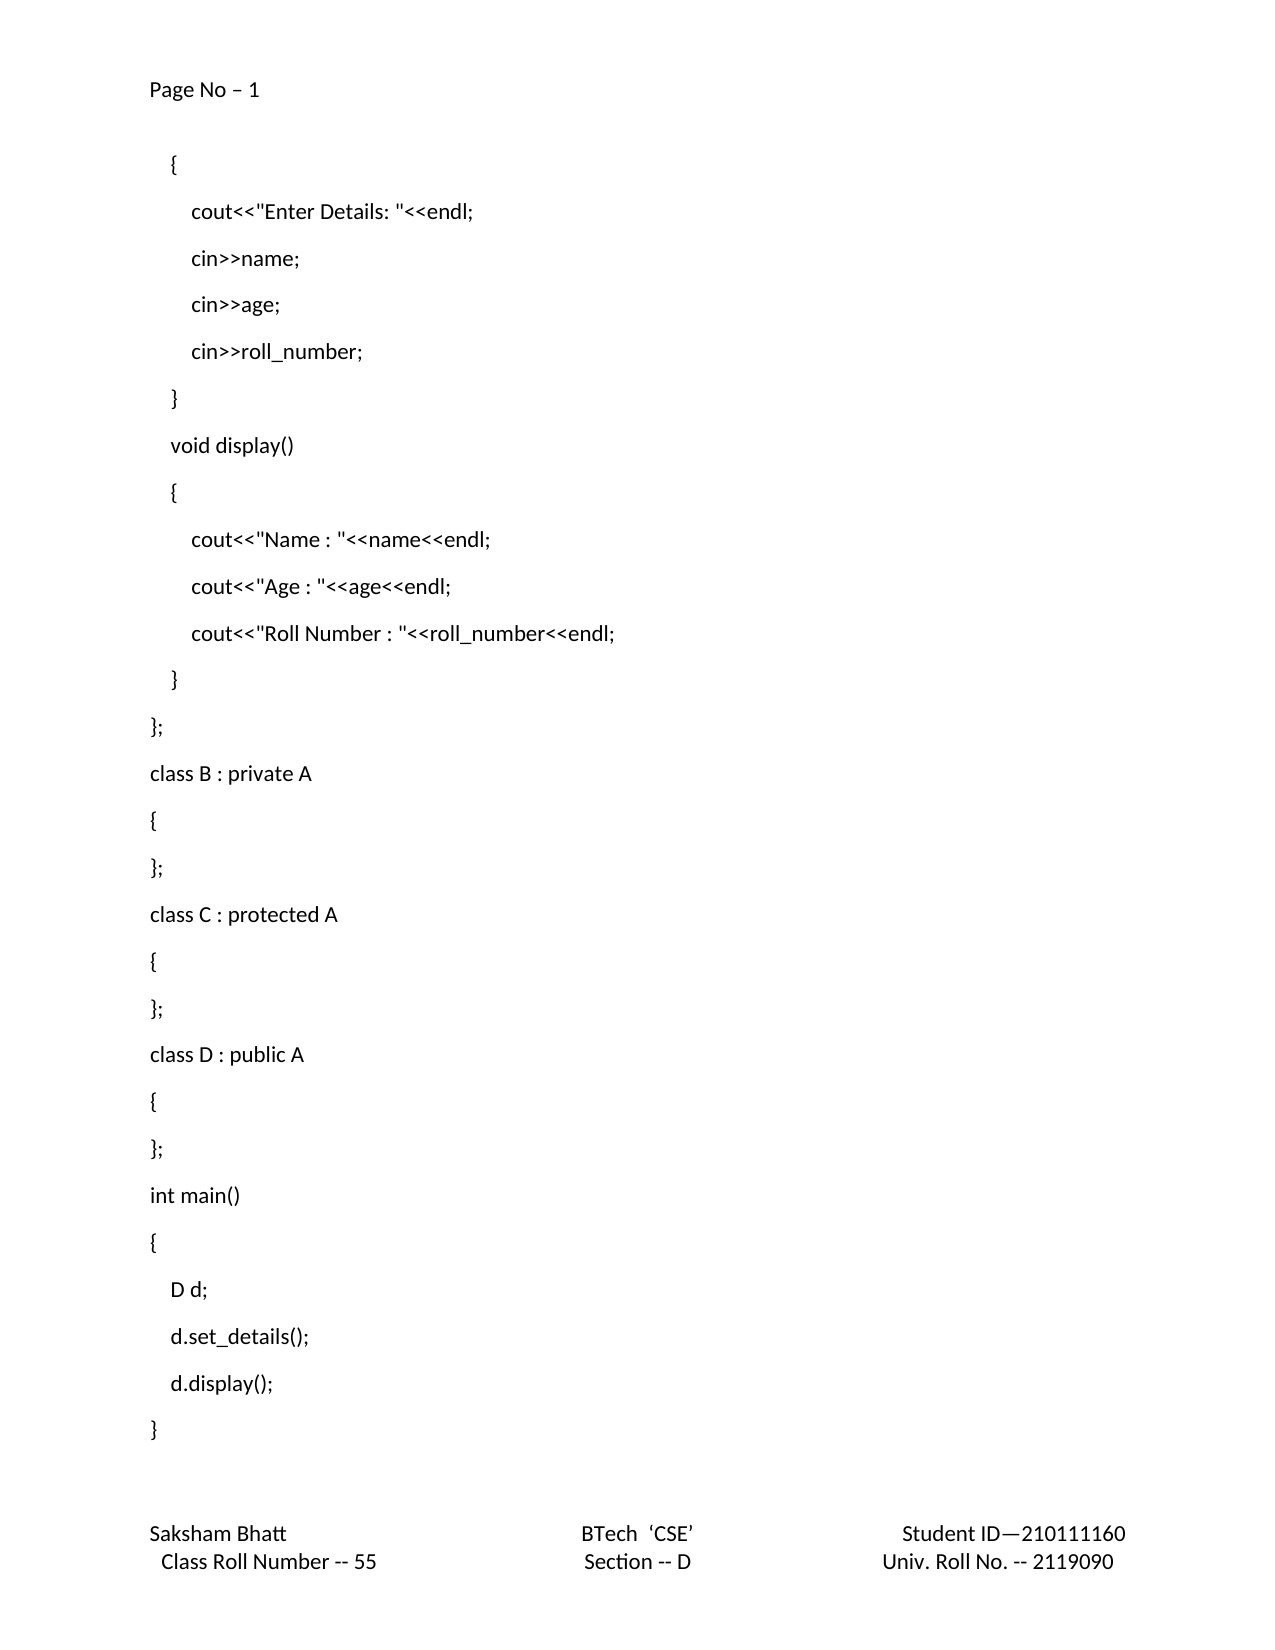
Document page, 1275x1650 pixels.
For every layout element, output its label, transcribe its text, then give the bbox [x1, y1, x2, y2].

text cout<<"Roll Number : "<<roll_number<<endl; [150, 619, 1125, 647]
text { [150, 1087, 1125, 1116]
text class B : private A [150, 759, 1125, 787]
text void display() [150, 431, 1125, 459]
text }; [150, 1134, 1125, 1162]
text cin>>age; [150, 291, 1125, 319]
text } [150, 384, 1125, 412]
text } [150, 666, 1125, 694]
text cin>>roll_number; [150, 337, 1125, 366]
text }; [150, 712, 1125, 741]
text d.display(); [150, 1369, 1125, 1397]
text D d; [150, 1275, 1125, 1303]
text cout<<"Age : "<<age<<endl; [150, 572, 1125, 600]
text { [150, 478, 1125, 506]
text }; [150, 853, 1125, 881]
text cout<<"Enter Details: "<<endl; [150, 197, 1125, 225]
text }; [150, 994, 1125, 1022]
text cout<<"Name : "<<name<<endl; [150, 525, 1125, 553]
text { [150, 947, 1125, 975]
text { [150, 1228, 1125, 1256]
text class D : public A [150, 1041, 1125, 1069]
text int main() [150, 1181, 1125, 1209]
text } [150, 1416, 1125, 1444]
text cin>>name; [150, 244, 1125, 272]
text { [150, 150, 1125, 178]
text d.set_details(); [150, 1322, 1125, 1350]
text { [150, 806, 1125, 834]
text class C : protected A [150, 900, 1125, 928]
